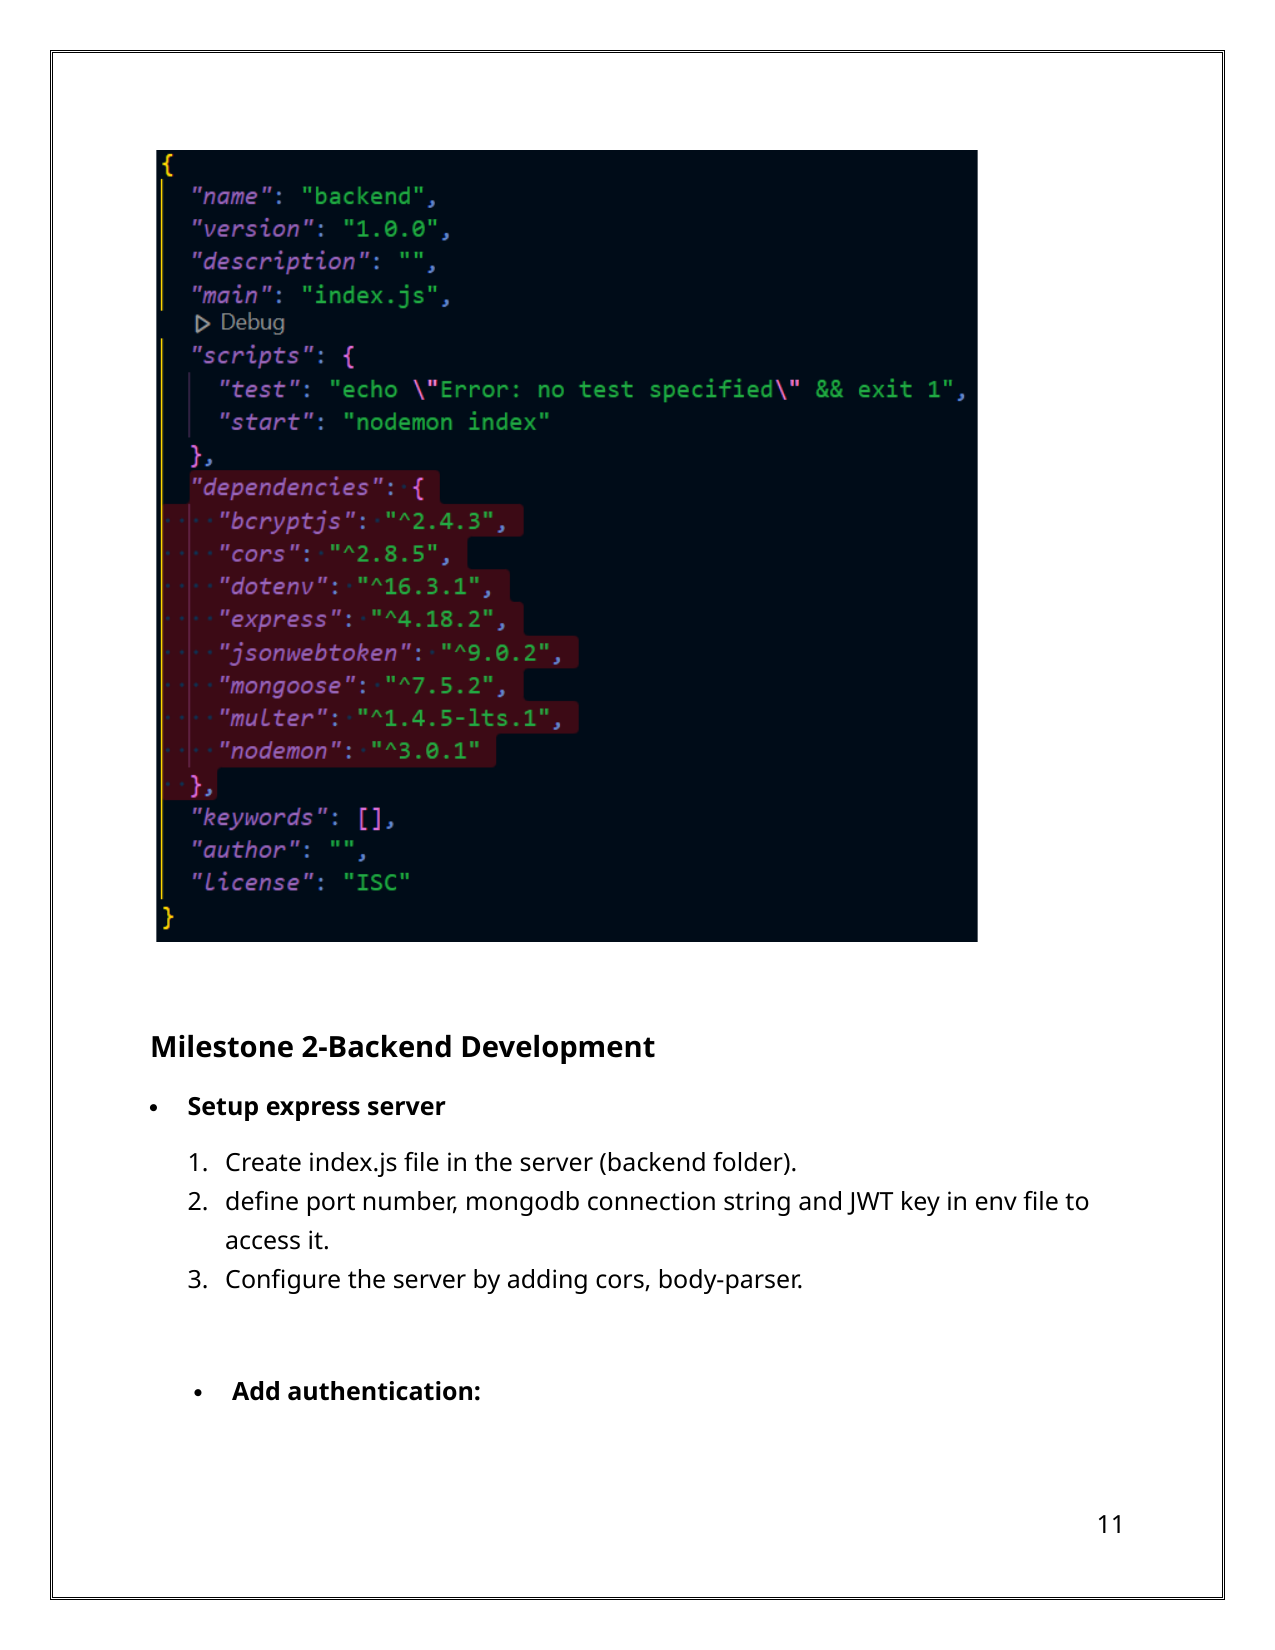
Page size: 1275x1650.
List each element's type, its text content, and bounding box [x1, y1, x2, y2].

list define port number, mongodb connection string and JWT key in env file to access it. [187, 1183, 1125, 1257]
text Milestone 2-Backend Development [150, 1026, 1125, 1066]
picture [156, 150, 978, 942]
list Add authentication: [194, 1373, 1125, 1407]
list Configure the server by adding cors, body-parser. [187, 1262, 1125, 1296]
list Create index.js file in the server (backend folder). [187, 1144, 1125, 1178]
list Setup express server [150, 1088, 1125, 1122]
